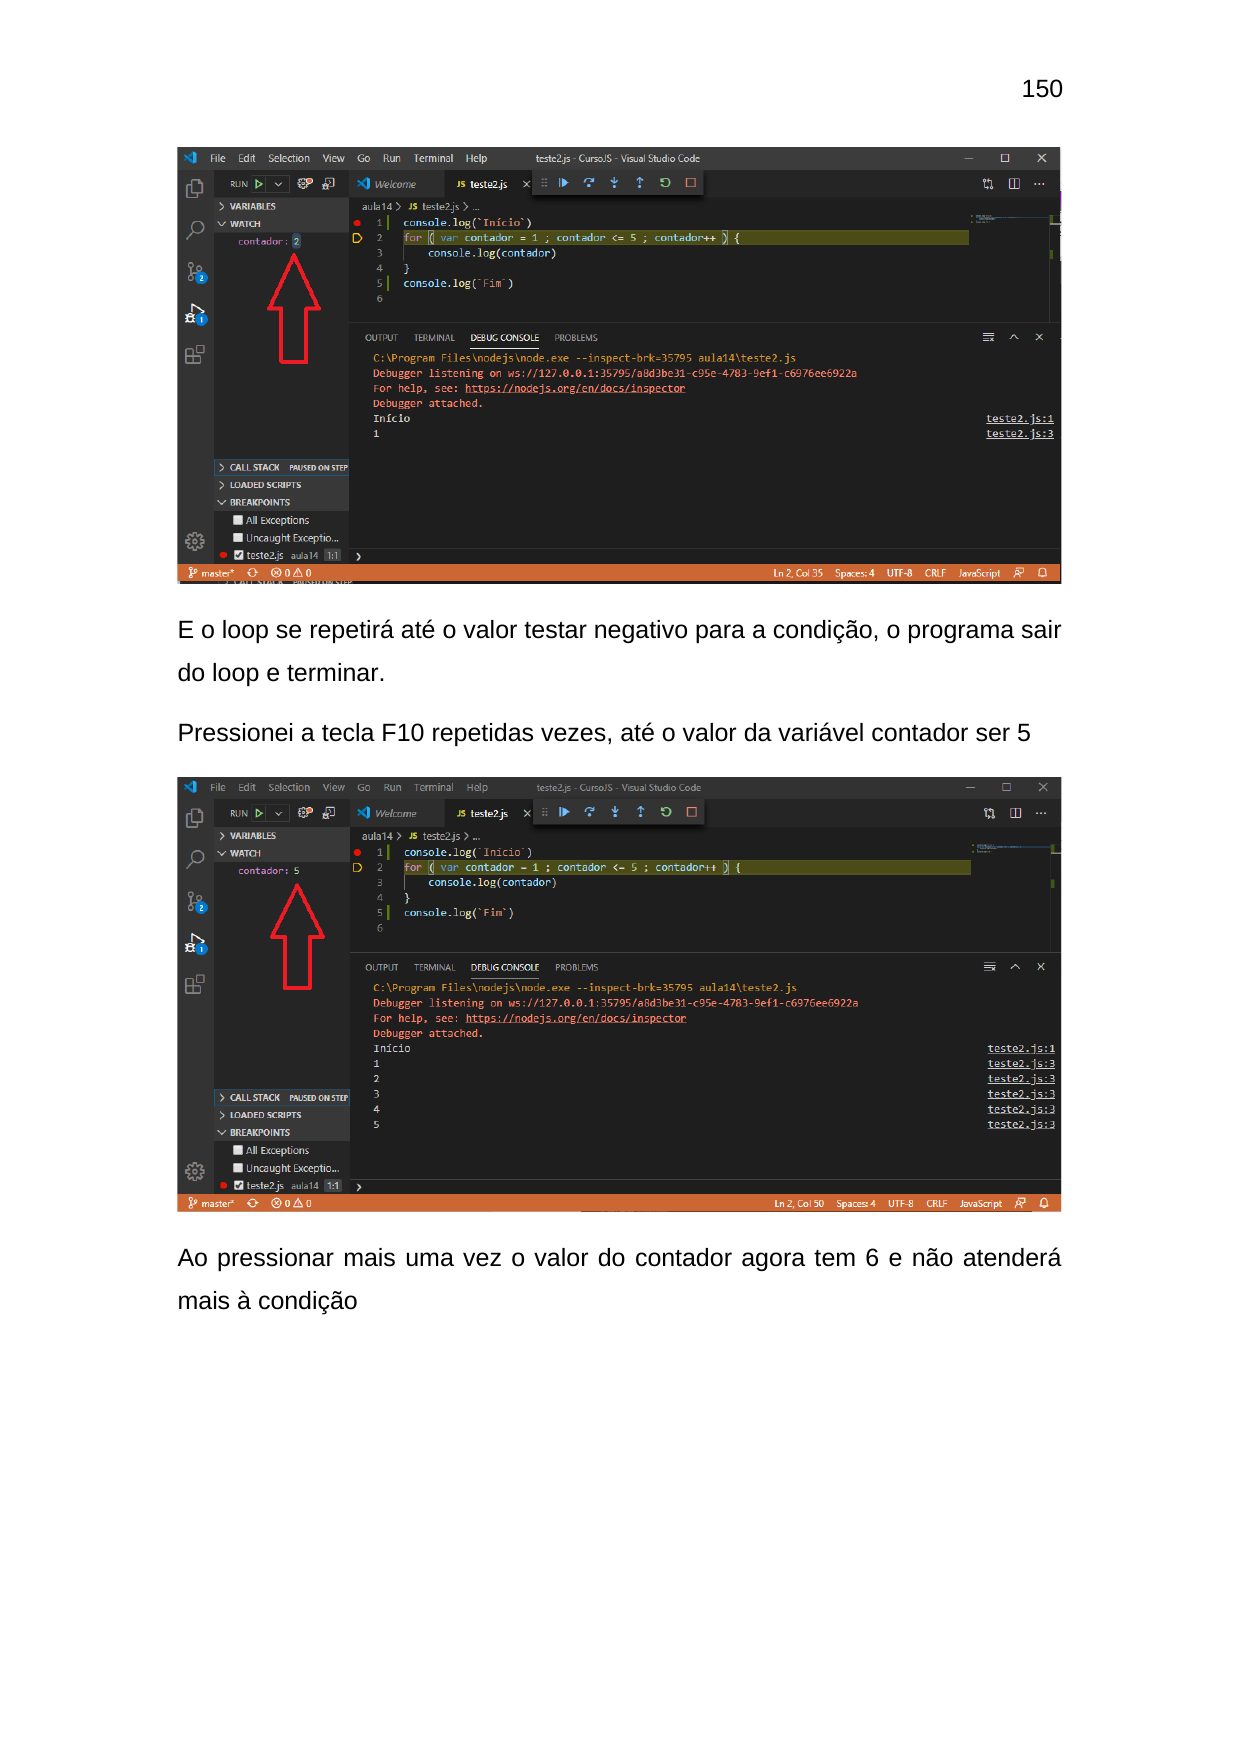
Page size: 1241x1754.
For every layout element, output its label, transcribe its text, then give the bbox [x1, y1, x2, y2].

picture [177, 147, 1062, 584]
text Pressionei a tecla F10 repetidas vezes, até o valor da variável contador ser 5 [177, 717, 1063, 746]
picture [177, 777, 1062, 1212]
text E o loop se repetirá até o valor testar negativo para a condição, o programa sair do loop e terminar. [177, 614, 1063, 686]
text Ao pressionar mais uma vez o valor do contador agora tem 6 e não atenderá mais à condição [177, 1243, 1063, 1314]
